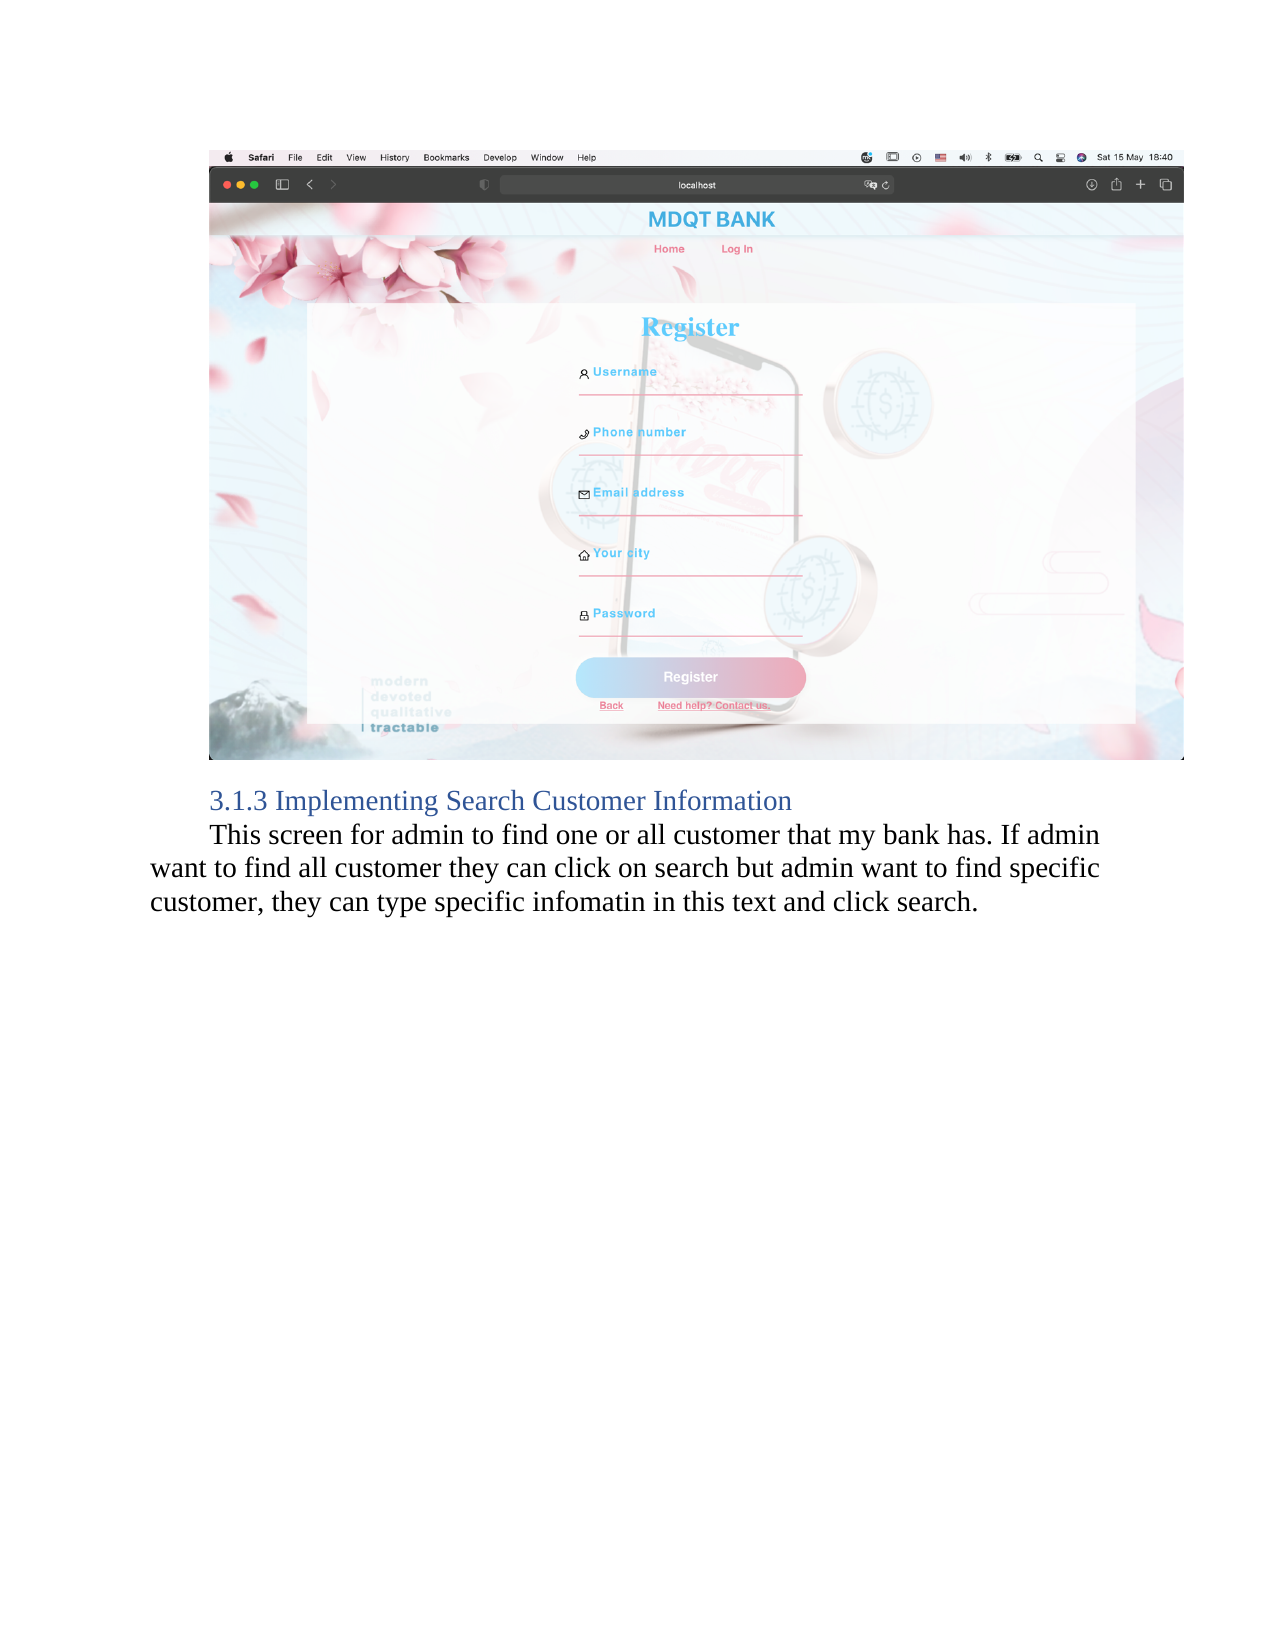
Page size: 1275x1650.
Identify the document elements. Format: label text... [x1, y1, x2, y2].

text 3.1.3 Implementing Search Customer Information [165, 783, 1125, 817]
picture [209, 150, 1184, 760]
text This screen for admin to find one or all customer that my bank has. If admin want to find all customer they can click on search but admin want to find specific customer, they can type specific infomatin in this text and click search. [150, 817, 1125, 918]
